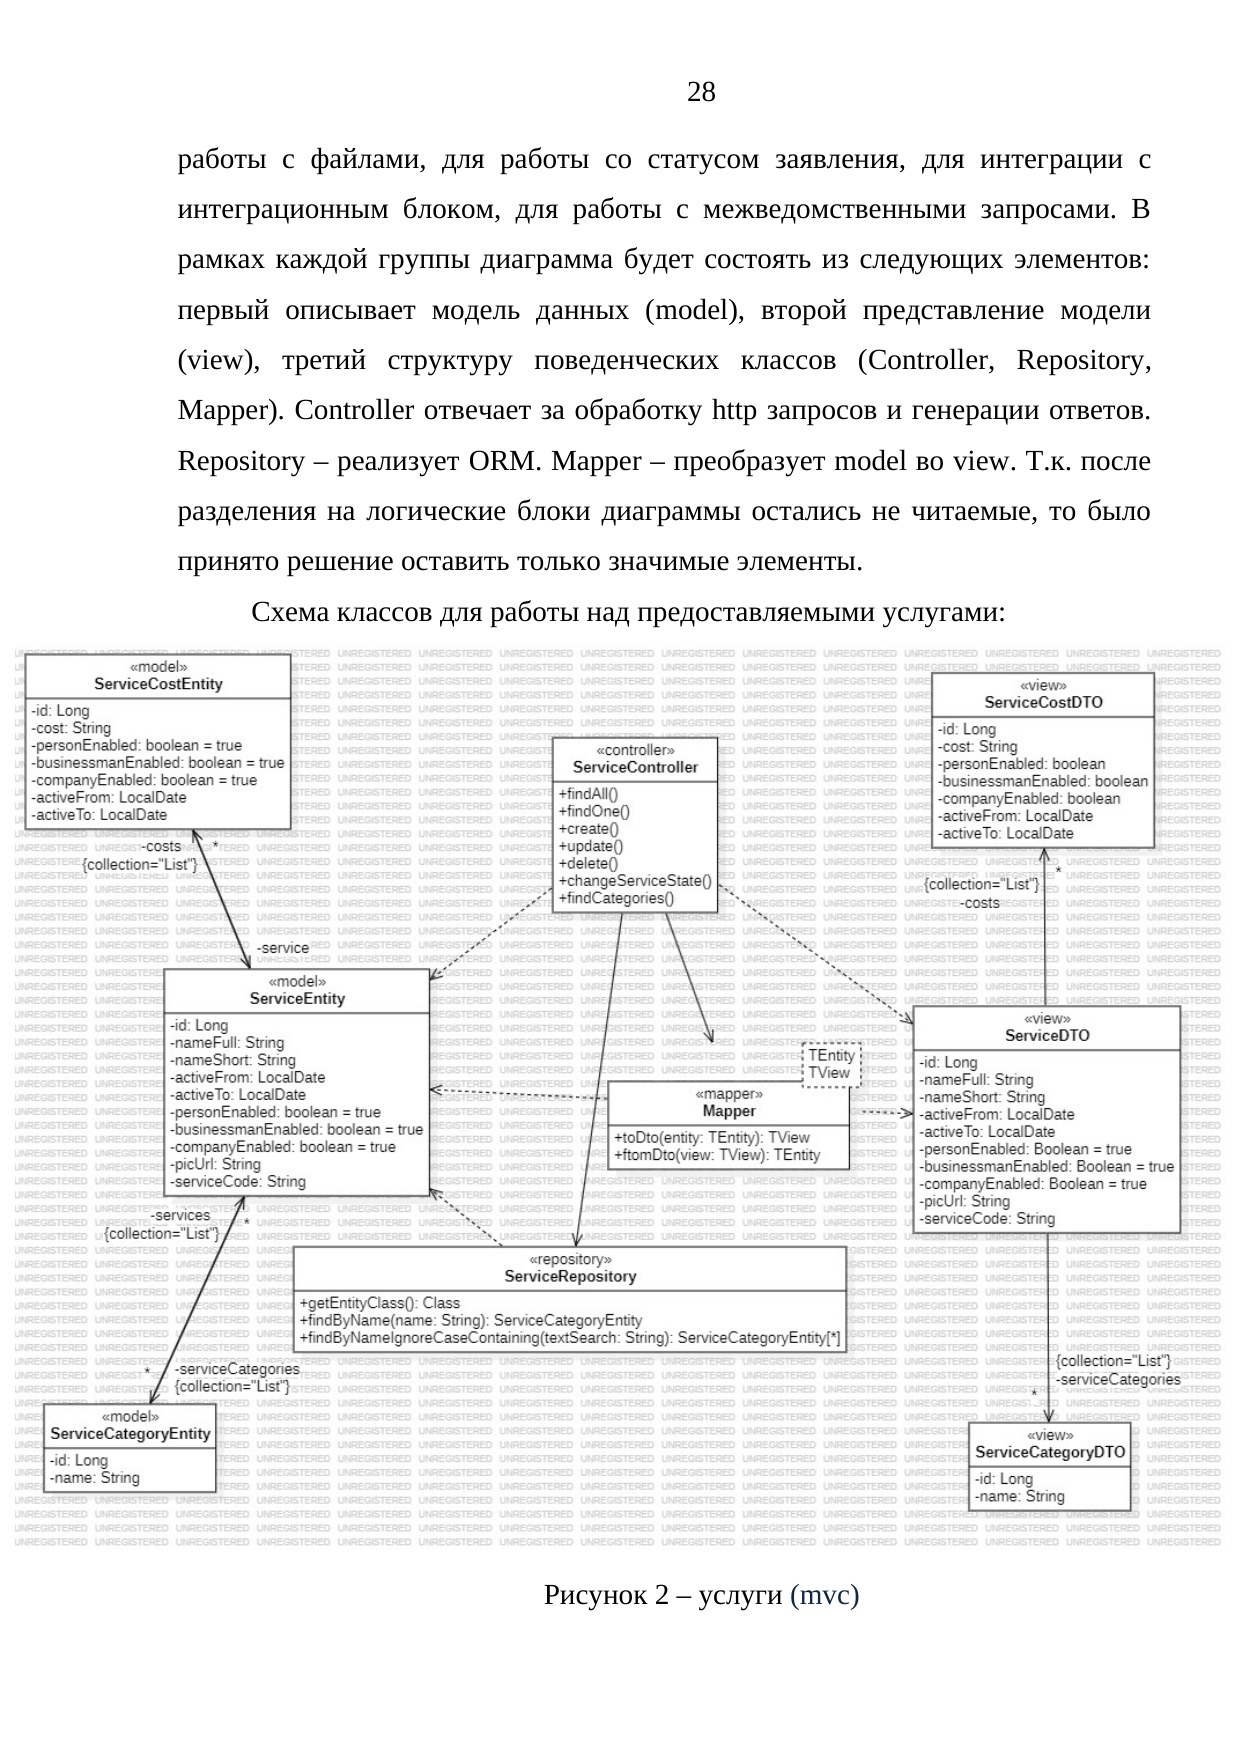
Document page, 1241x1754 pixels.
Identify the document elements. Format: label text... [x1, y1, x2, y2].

picture [14, 643, 1227, 1557]
text Рисунок 2 – услуги (mvc) [177, 1577, 1152, 1611]
text Схема классов для работы над предоставляемыми услугами: [177, 594, 1152, 627]
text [177, 141, 1152, 577]
